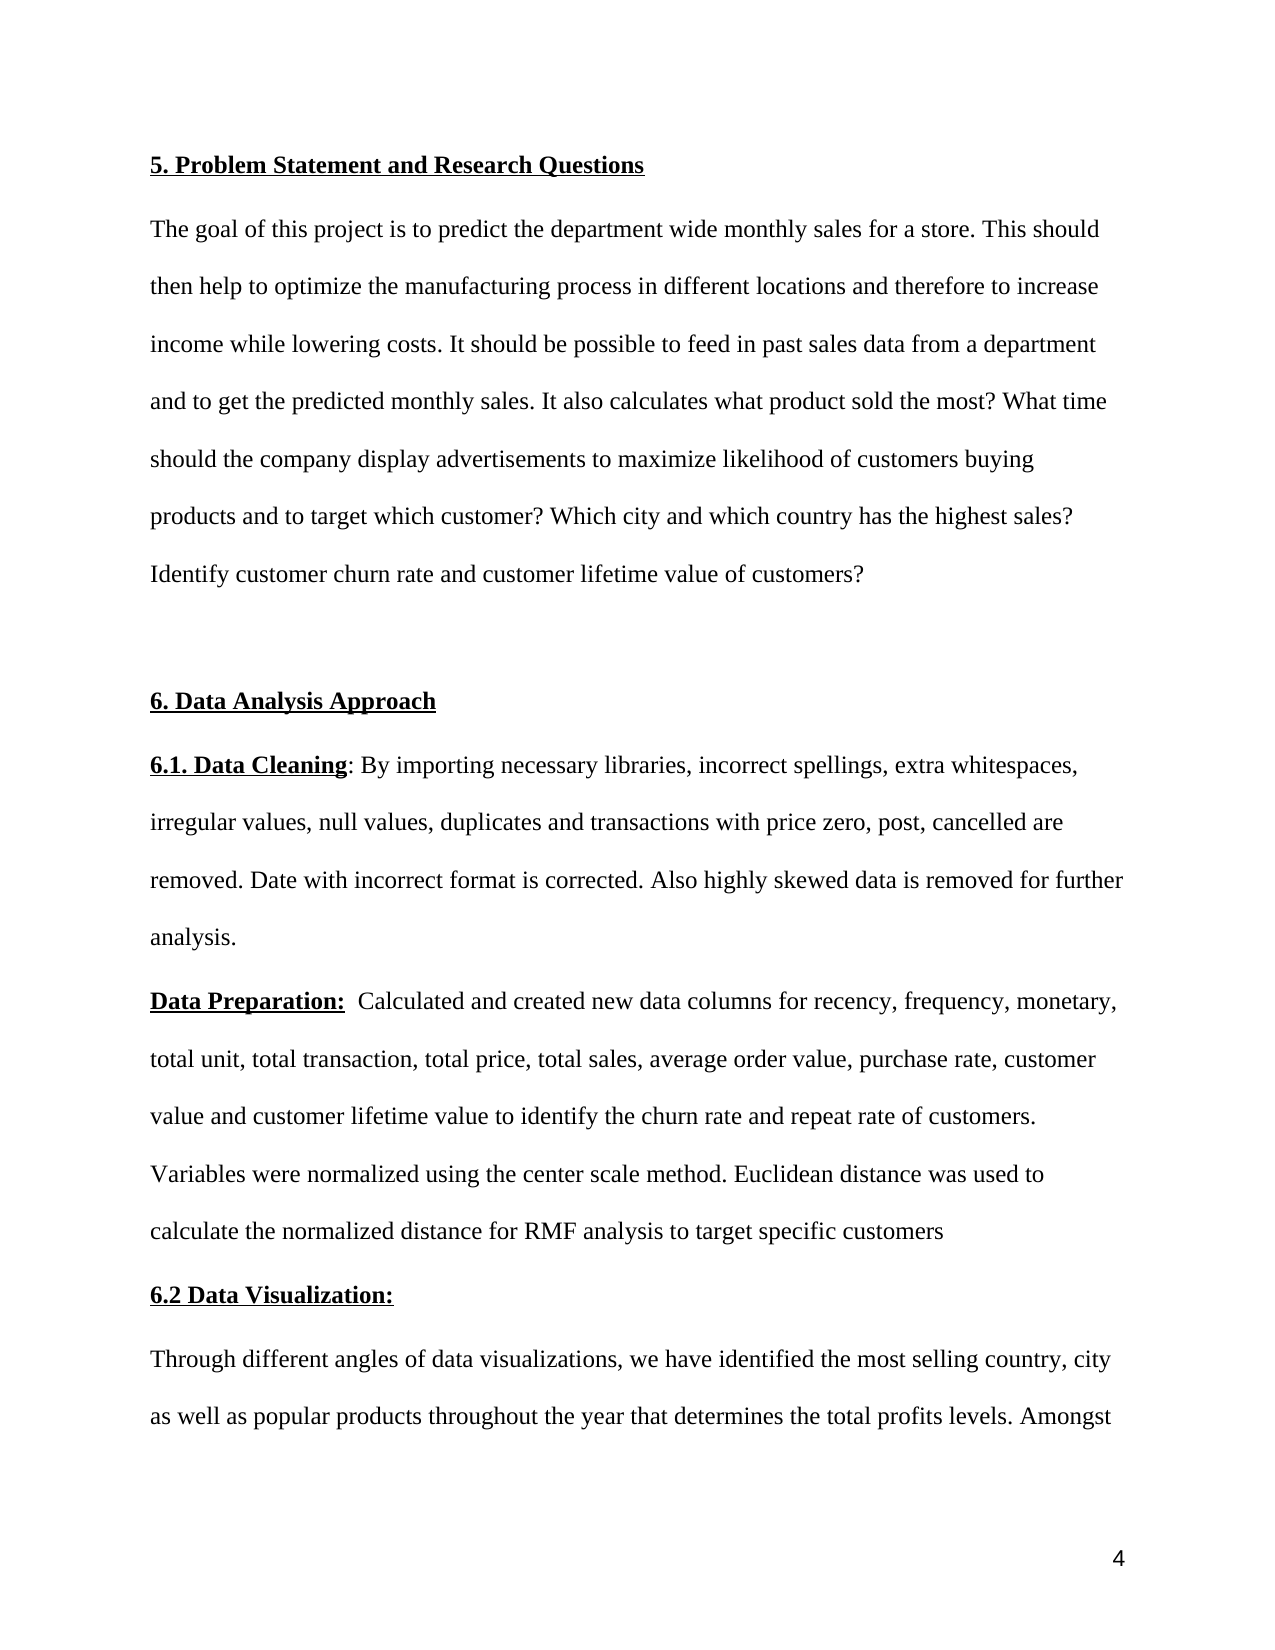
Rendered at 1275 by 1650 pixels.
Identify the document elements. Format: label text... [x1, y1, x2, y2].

text 6. Data Analysis Approach [150, 686, 1125, 715]
text 5. Problem Statement and Research Questions [150, 150, 1125, 179]
text The goal of this project is to predict the department wide monthly sales for a store. This should then help to optimize the manufacturing process in different locations and therefore to increase income while lowering costs. It should be possible to feed in past sales data from a department and to get the predicted monthly sales. It also calculates what product sold the most? What time should the company display advertisements to maximize likelihood of customers buying products and to target which customer? Which city and which country has the highest sales? Identify customer churn rate and customer lifetime value of customers? [150, 214, 1125, 587]
text 6.2 Data Visualization: [150, 1280, 1125, 1309]
text 6.1. Data Cleaning: By importing necessary libraries, incorrect spellings, extra whitespaces, irregular values, null values, duplicates and transactions with price zero, post, cancelled are removed. Date with incorrect format is corrected. Also highly skewed data is removed for further analysis. [150, 750, 1125, 951]
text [150, 1344, 1125, 1430]
text Data Preparation: Calculated and created new data columns for recency, frequency, monetary, total unit, total transaction, total price, total sales, average order value, purchase rate, customer value and customer lifetime value to identify the churn rate and repeat rate of customers. Variables were normalized using the center scale method. Euclidean distance was used to calculate the normalized distance for RMF analysis to target specific customers [150, 986, 1125, 1245]
